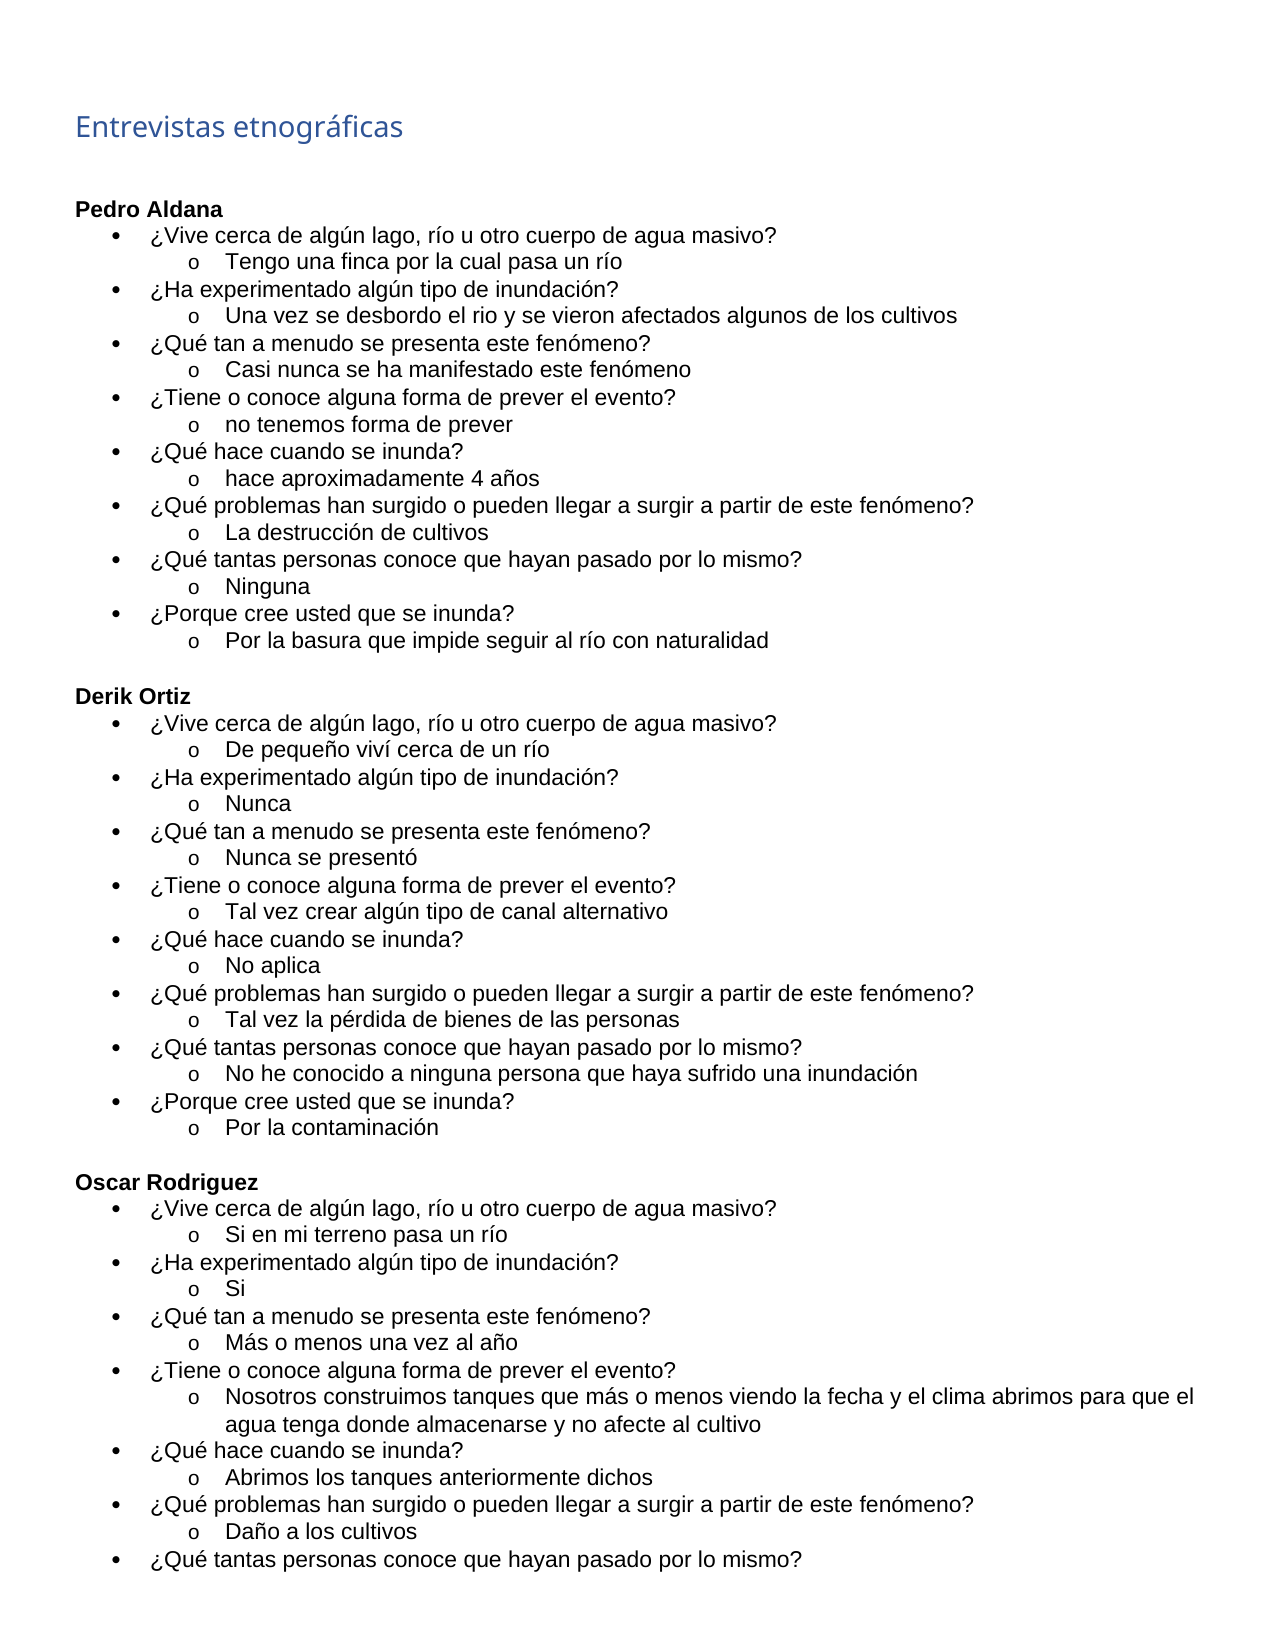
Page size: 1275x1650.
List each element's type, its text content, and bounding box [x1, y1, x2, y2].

list ¿Ha experimentado algún tipo de inundación? [112, 1249, 1200, 1275]
list Si en mi terreno pasa un río [187, 1221, 1200, 1249]
subtitle Entrevistas etnográficas [75, 106, 1200, 146]
list De pequeño viví cerca de un río [187, 736, 1200, 764]
list ¿Qué tan a menudo se presenta este fenómeno? [112, 818, 1200, 844]
list ¿Qué problemas han surgido o pueden llegar a surgir a partir de este fenómeno? [112, 980, 1200, 1006]
list hace aproximadamente 4 años [187, 464, 1200, 492]
text Pedro Aldana [75, 196, 1200, 222]
list No aplica [187, 952, 1200, 980]
list Si [187, 1275, 1200, 1303]
list Una vez se desbordo el rio y se vieron afectados algunos de los cultivos [187, 302, 1200, 330]
list ¿Ha experimentado algún tipo de inundación? [112, 276, 1200, 302]
list No he conocido a ninguna persona que haya sufrido una inundación [187, 1060, 1200, 1088]
list ¿Qué hace cuando se inunda? [112, 1437, 1200, 1464]
list Casi nunca se ha manifestado este fenómeno [187, 356, 1200, 384]
list Tal vez la pérdida de bienes de las personas [187, 1006, 1200, 1034]
text Oscar Rodriguez [75, 1168, 1200, 1195]
list ¿Qué tantas personas conoce que hayan pasado por lo mismo? [112, 1034, 1200, 1060]
list Daño a los cultivos [187, 1518, 1200, 1546]
list Abrimos los tanques anteriormente dichos [187, 1464, 1200, 1491]
list no tenemos forma de prever [187, 411, 1200, 438]
list ¿Qué tan a menudo se presenta este fenómeno? [112, 1303, 1200, 1329]
list ¿Qué tantas personas conoce que hayan pasado por lo mismo? [112, 546, 1200, 573]
list La destrucción de cultivos [187, 519, 1200, 546]
list ¿Ha experimentado algún tipo de inundación? [112, 764, 1200, 790]
list Más o menos una vez al año [187, 1329, 1200, 1357]
list ¿Qué hace cuando se inunda? [112, 926, 1200, 952]
list Nunca se presentó [187, 844, 1200, 872]
list ¿Qué tantas personas conoce que hayan pasado por lo mismo? [112, 1546, 1200, 1572]
list ¿Qué problemas han surgido o pueden llegar a surgir a partir de este fenómeno? [112, 492, 1200, 519]
list ¿Qué problemas han surgido o pueden llegar a surgir a partir de este fenómeno? [112, 1491, 1200, 1518]
list ¿Tiene o conoce alguna forma de prever el evento? [112, 384, 1200, 411]
list Ninguna [187, 573, 1200, 600]
list ¿Porque cree usted que se inunda? [112, 600, 1200, 627]
list ¿Vive cerca de algún lago, río u otro cuerpo de agua masivo? [112, 709, 1200, 736]
list Tal vez crear algún tipo de canal alternativo [187, 898, 1200, 926]
list ¿Vive cerca de algún lago, río u otro cuerpo de agua masivo? [112, 1195, 1200, 1221]
list ¿Qué hace cuando se inunda? [112, 438, 1200, 464]
list ¿Tiene o conoce alguna forma de prever el evento? [112, 872, 1200, 898]
list ¿Vive cerca de algún lago, río u otro cuerpo de agua masivo? [112, 222, 1200, 248]
list Tengo una finca por la cual pasa un río [187, 248, 1200, 276]
list Nosotros construimos tanques que más o menos viendo la fecha y el clima abrimos para que el agua tenga donde almacenarse y no afecte al cultivo [187, 1383, 1200, 1437]
list ¿Porque cree usted que se inunda? [112, 1088, 1200, 1114]
text Derik Ortiz [75, 683, 1200, 709]
list Nunca [187, 790, 1200, 818]
list ¿Qué tan a menudo se presenta este fenómeno? [112, 330, 1200, 356]
list Por la basura que impide seguir al río con naturalidad [187, 627, 1200, 654]
list Por la contaminación [187, 1114, 1200, 1142]
list ¿Tiene o conoce alguna forma de prever el evento? [112, 1357, 1200, 1383]
